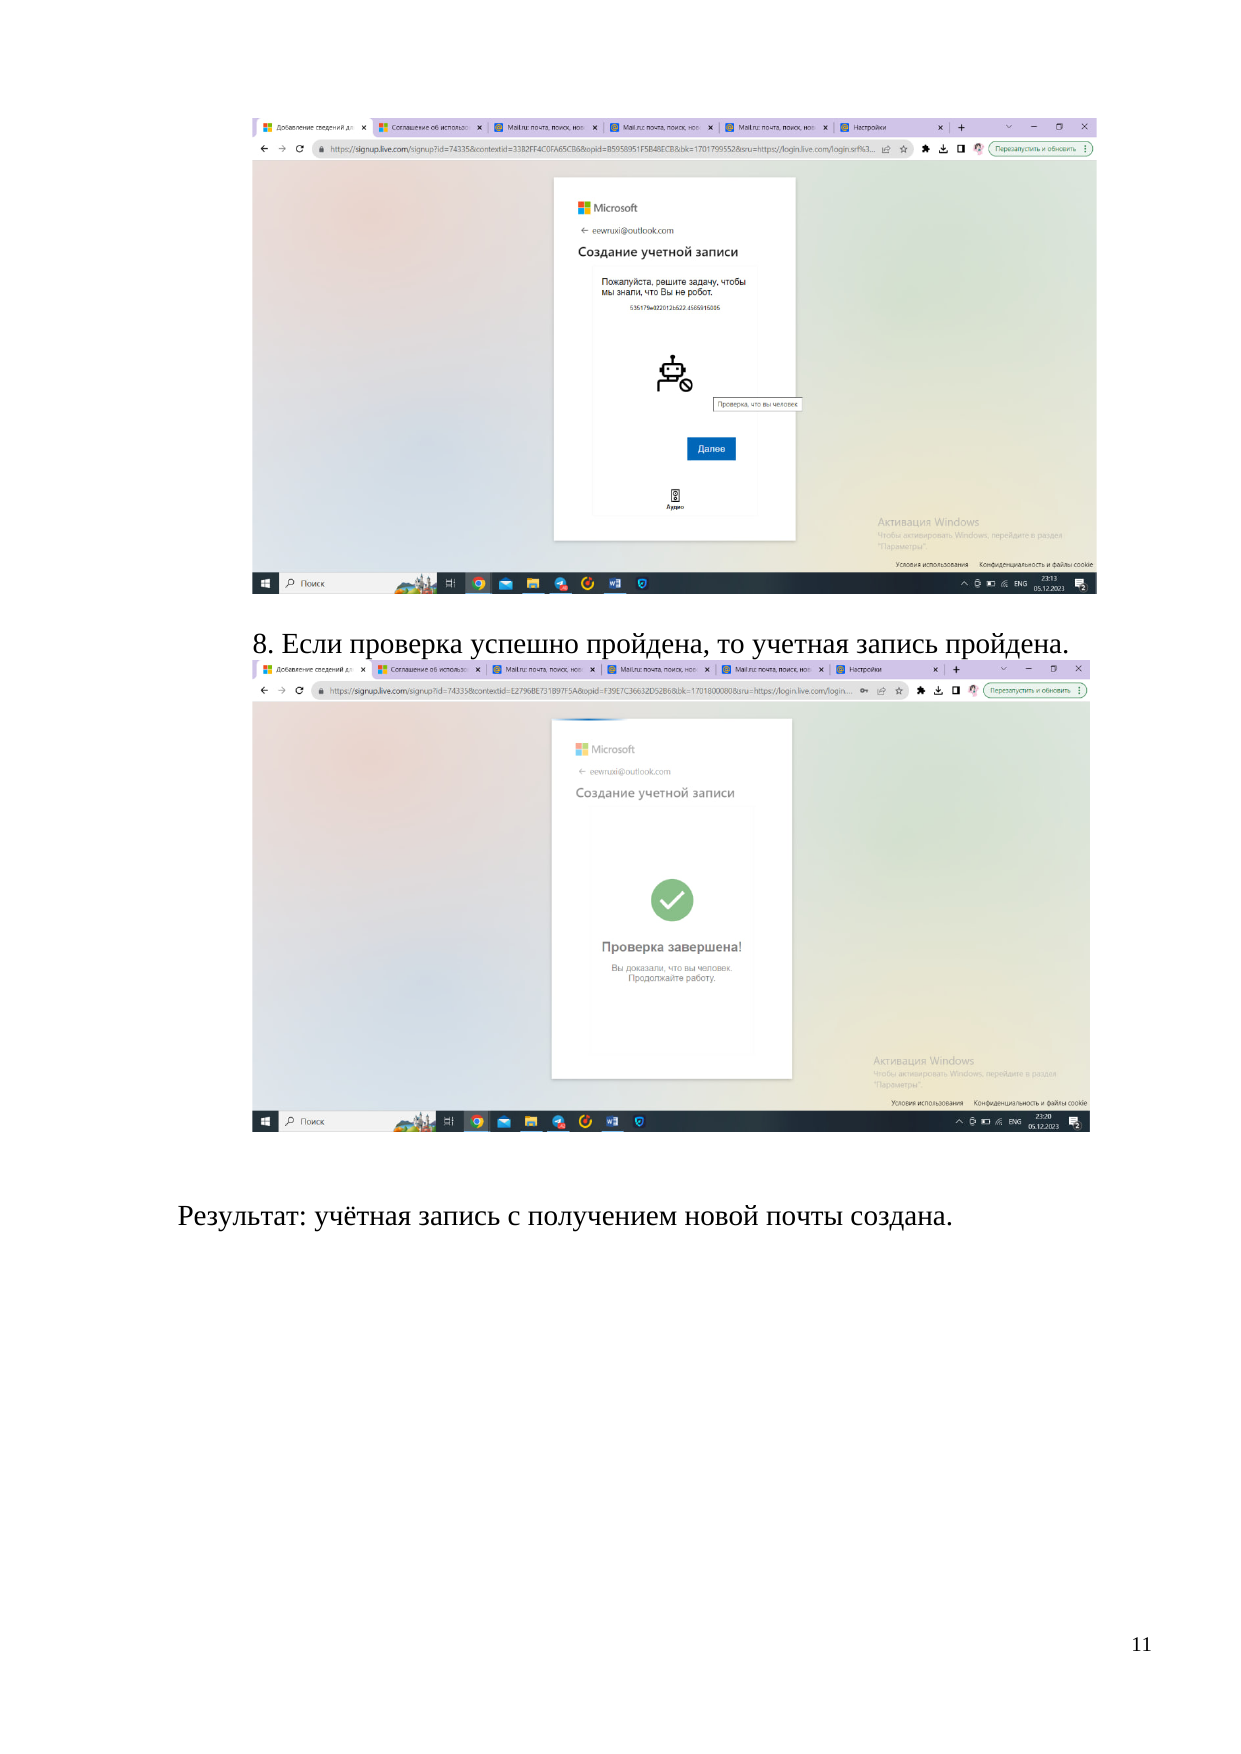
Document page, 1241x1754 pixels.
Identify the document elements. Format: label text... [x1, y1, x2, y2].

text 8. Если проверка успешно пройдена, то учетная запись пройдена. [252, 627, 1152, 660]
picture [252, 660, 1090, 1132]
picture [252, 118, 1097, 594]
text Результат: учётная запись с получением новой почты создана. [177, 1198, 1152, 1232]
